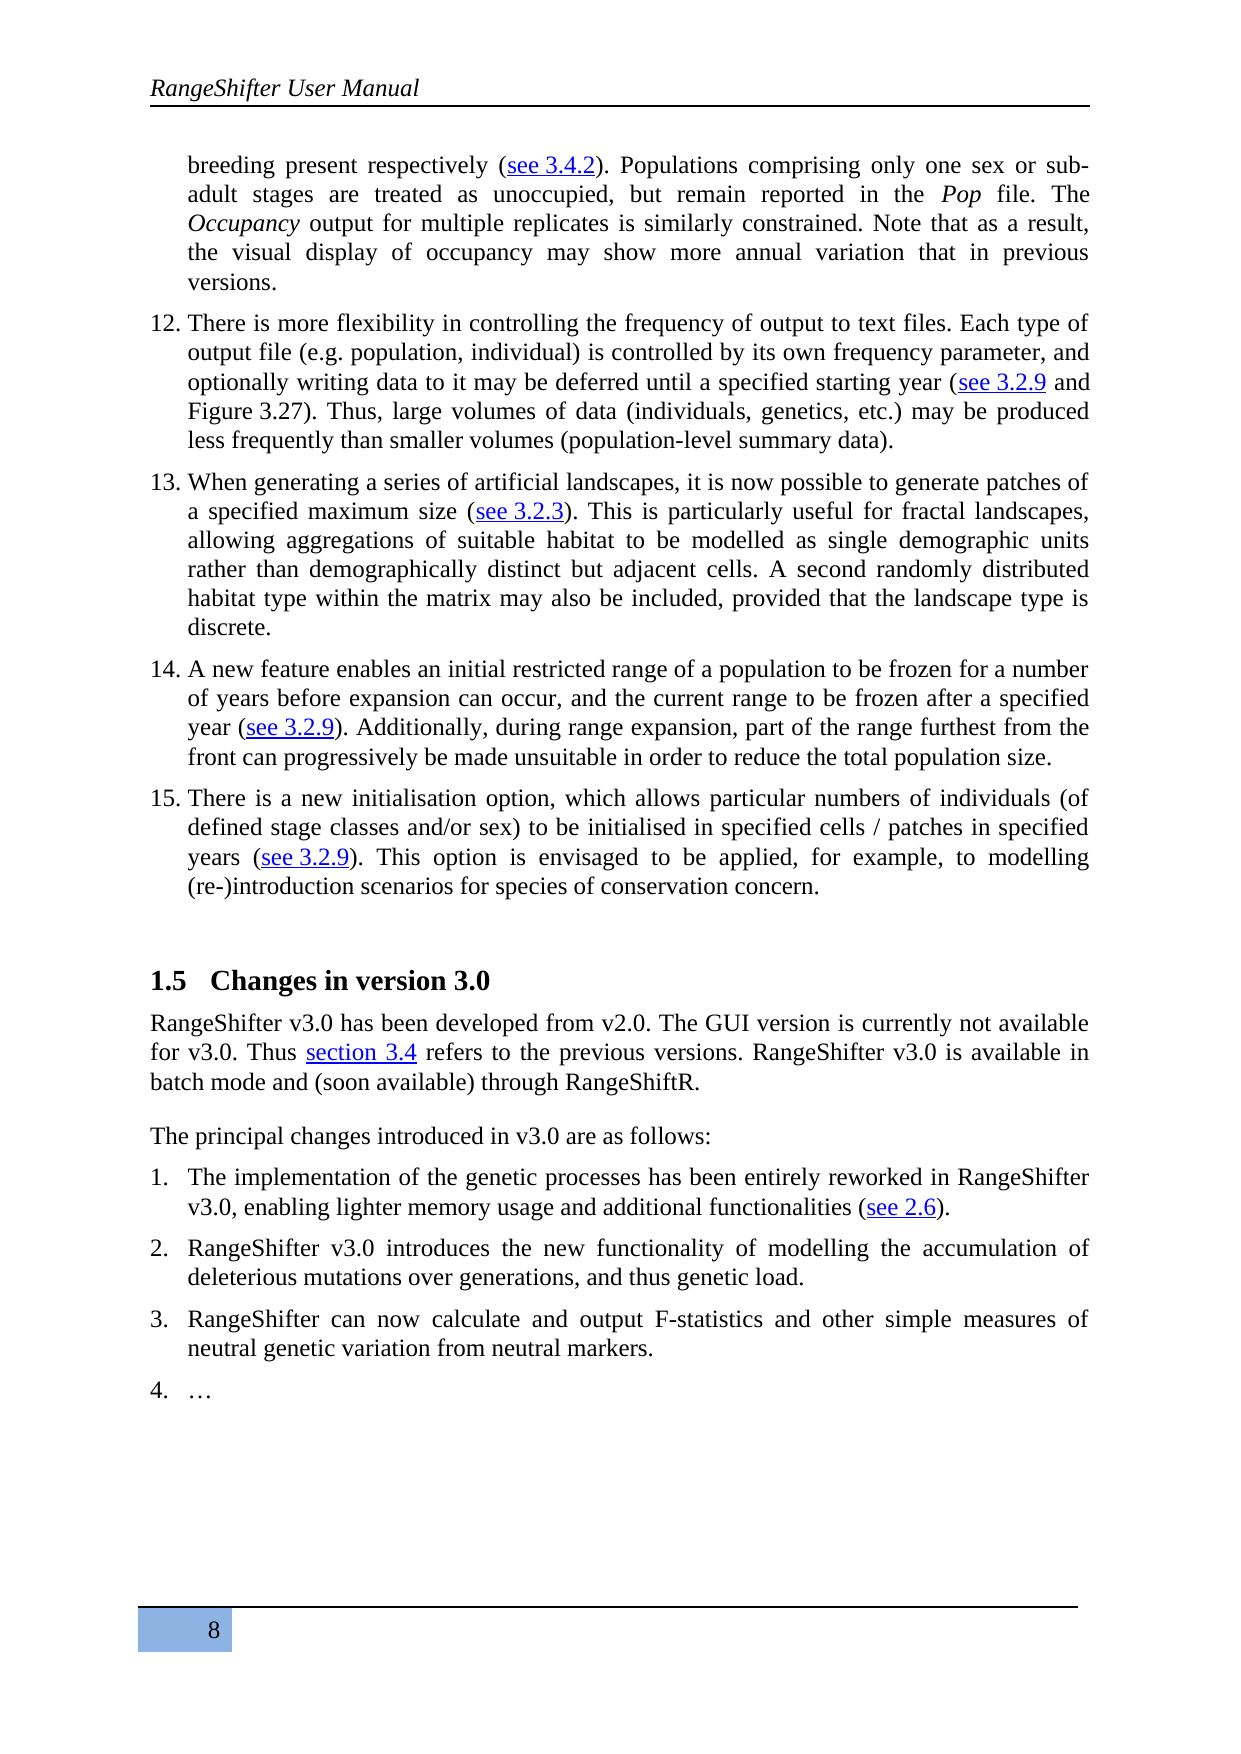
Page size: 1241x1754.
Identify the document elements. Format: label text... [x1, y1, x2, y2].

text There is a new initialisation option, which allows particular numbers of individuals (of defined stage classes and/or sex) to be initialised in specified cells / patches in specified years (see 3.2.9). This option is envisaged to be applied, for example, to modelling (re-)introduction scenarios for species of conservation concern. [150, 783, 1090, 900]
list The implementation of the genetic processes has been entirely reworked in RangeShifter v3.0, enabling lighter memory usage and additional functionalities (see 2.6). [150, 1162, 1090, 1221]
text A new feature enables an initial restricted range of a population to be frozen for a number of years before expansion can occur, and the current range to be frozen after a specified year (see 3.2.9). Additionally, during range expansion, part of the range furthest from the front can progressively be made unsuitable in order to reduce the total population size. [150, 654, 1090, 771]
list RangeShifter v3.0 introduces the new functionality of modelling the accumulation of deleterious mutations over generations, and thus genetic load. [150, 1233, 1090, 1292]
list RangeShifter can now calculate and output F-statistics and other simple measures of neutral genetic variation from neutral markers. [150, 1304, 1090, 1362]
text The principal changes introduced in v3.0 are as follows: [150, 1121, 1090, 1150]
list … [150, 1375, 1090, 1404]
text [150, 150, 1090, 296]
text When generating a series of artificial landscapes, it is now possible to generate patches of a specified maximum size (see 3.2.3). This is particularly useful for fractal landscapes, allowing aggregations of suitable habitat to be modelled as single demographic units rather than demographically distinct but adjacent cells. A second randomly distributed habitat type within the matrix may also be included, provided that the landscape type is discrete. [150, 467, 1090, 642]
text RangeShifter v3.0 has been developed from v2.0. The GUI version is currently not available for v3.0. Thus section 3.4 refers to the previous versions. RangeShifter v3.0 is available in batch mode and (soon available) through RangeShiftR. [150, 1008, 1090, 1096]
subtitle Changes in version 3.0 [150, 967, 1090, 996]
text There is more flexibility in controlling the frequency of output to text files. Each type of output file (e.g. population, individual) is controlled by its own frequency parameter, and optionally writing data to it may be deferred until a specified starting year (see 3.2.9 and Figure 3.27). Thus, large volumes of data (individuals, genetics, etc.) may be produced less frequently than smaller volumes (population-level summary data). [150, 308, 1090, 454]
